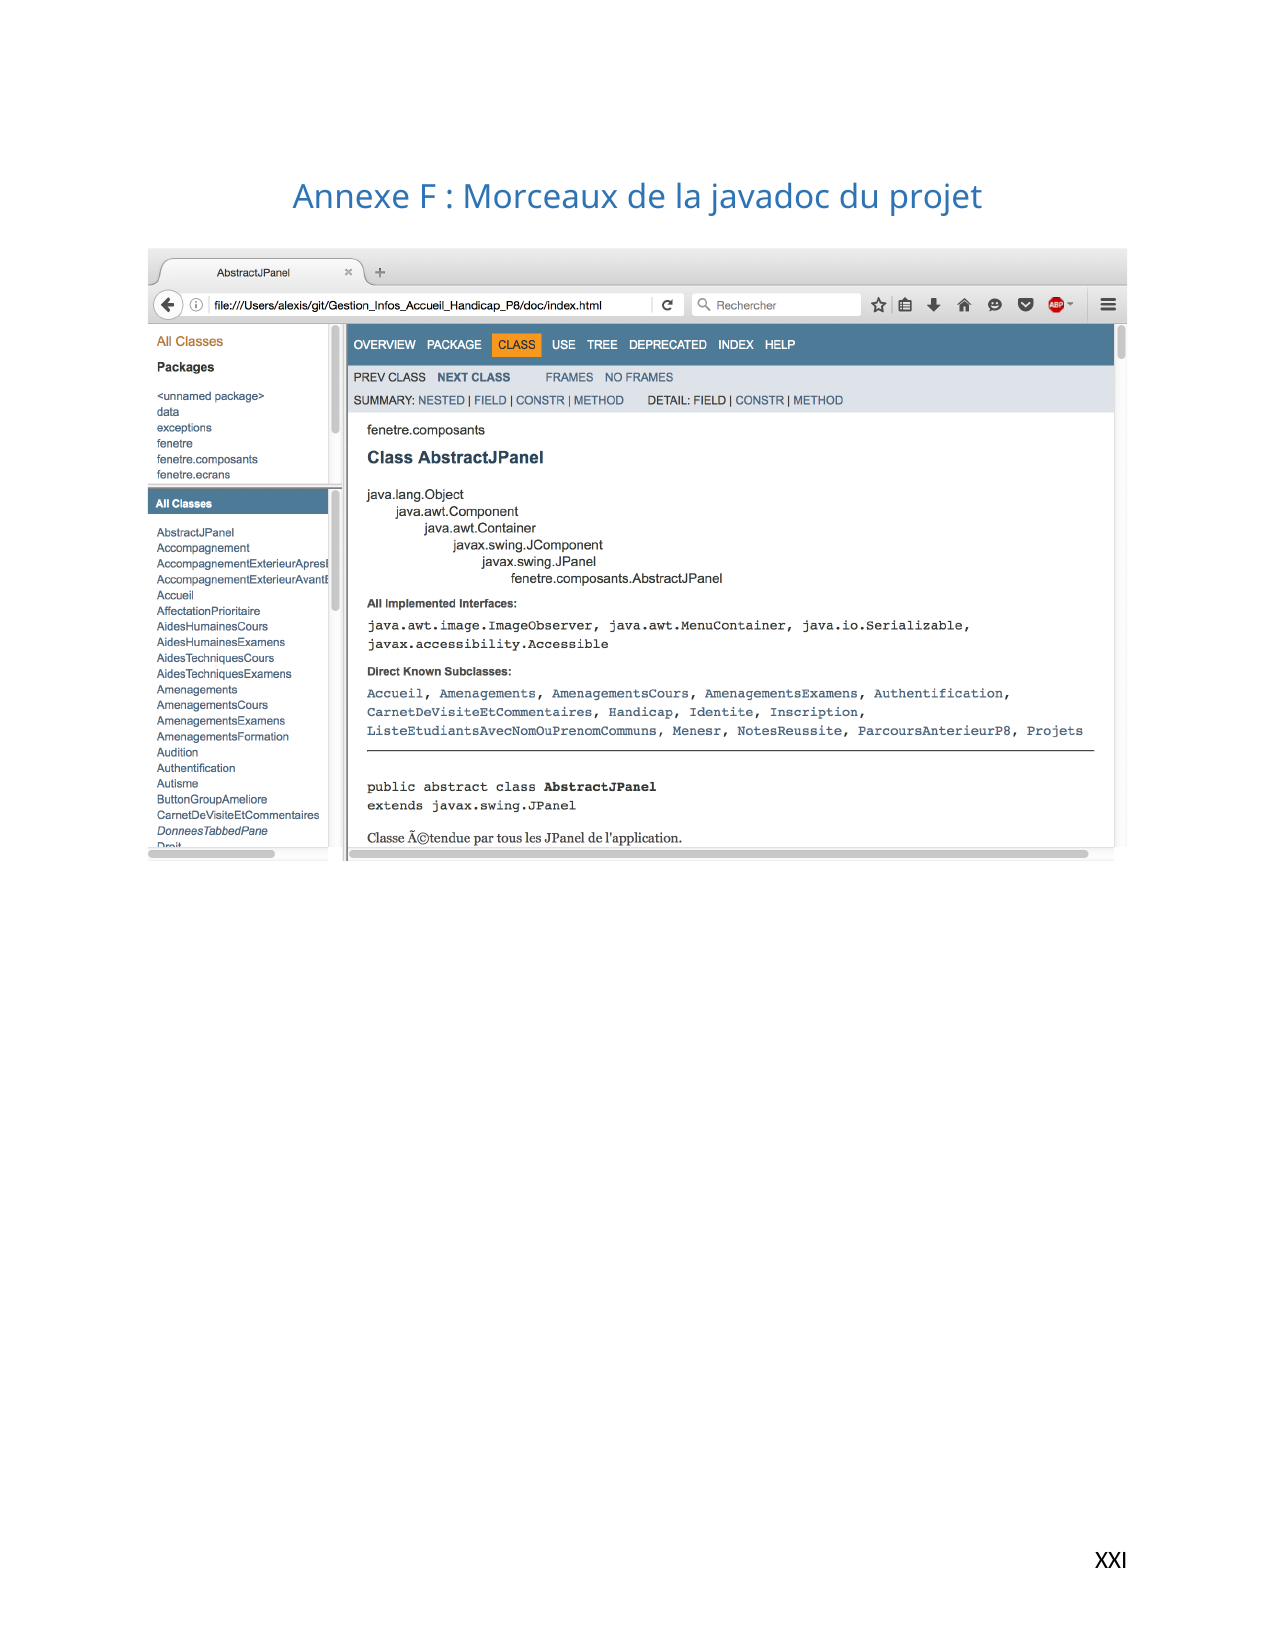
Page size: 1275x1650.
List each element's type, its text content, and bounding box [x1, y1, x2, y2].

picture [147, 248, 1128, 861]
subtitle Annexe F : Morceaux de la javadoc du projet [148, 173, 1127, 218]
